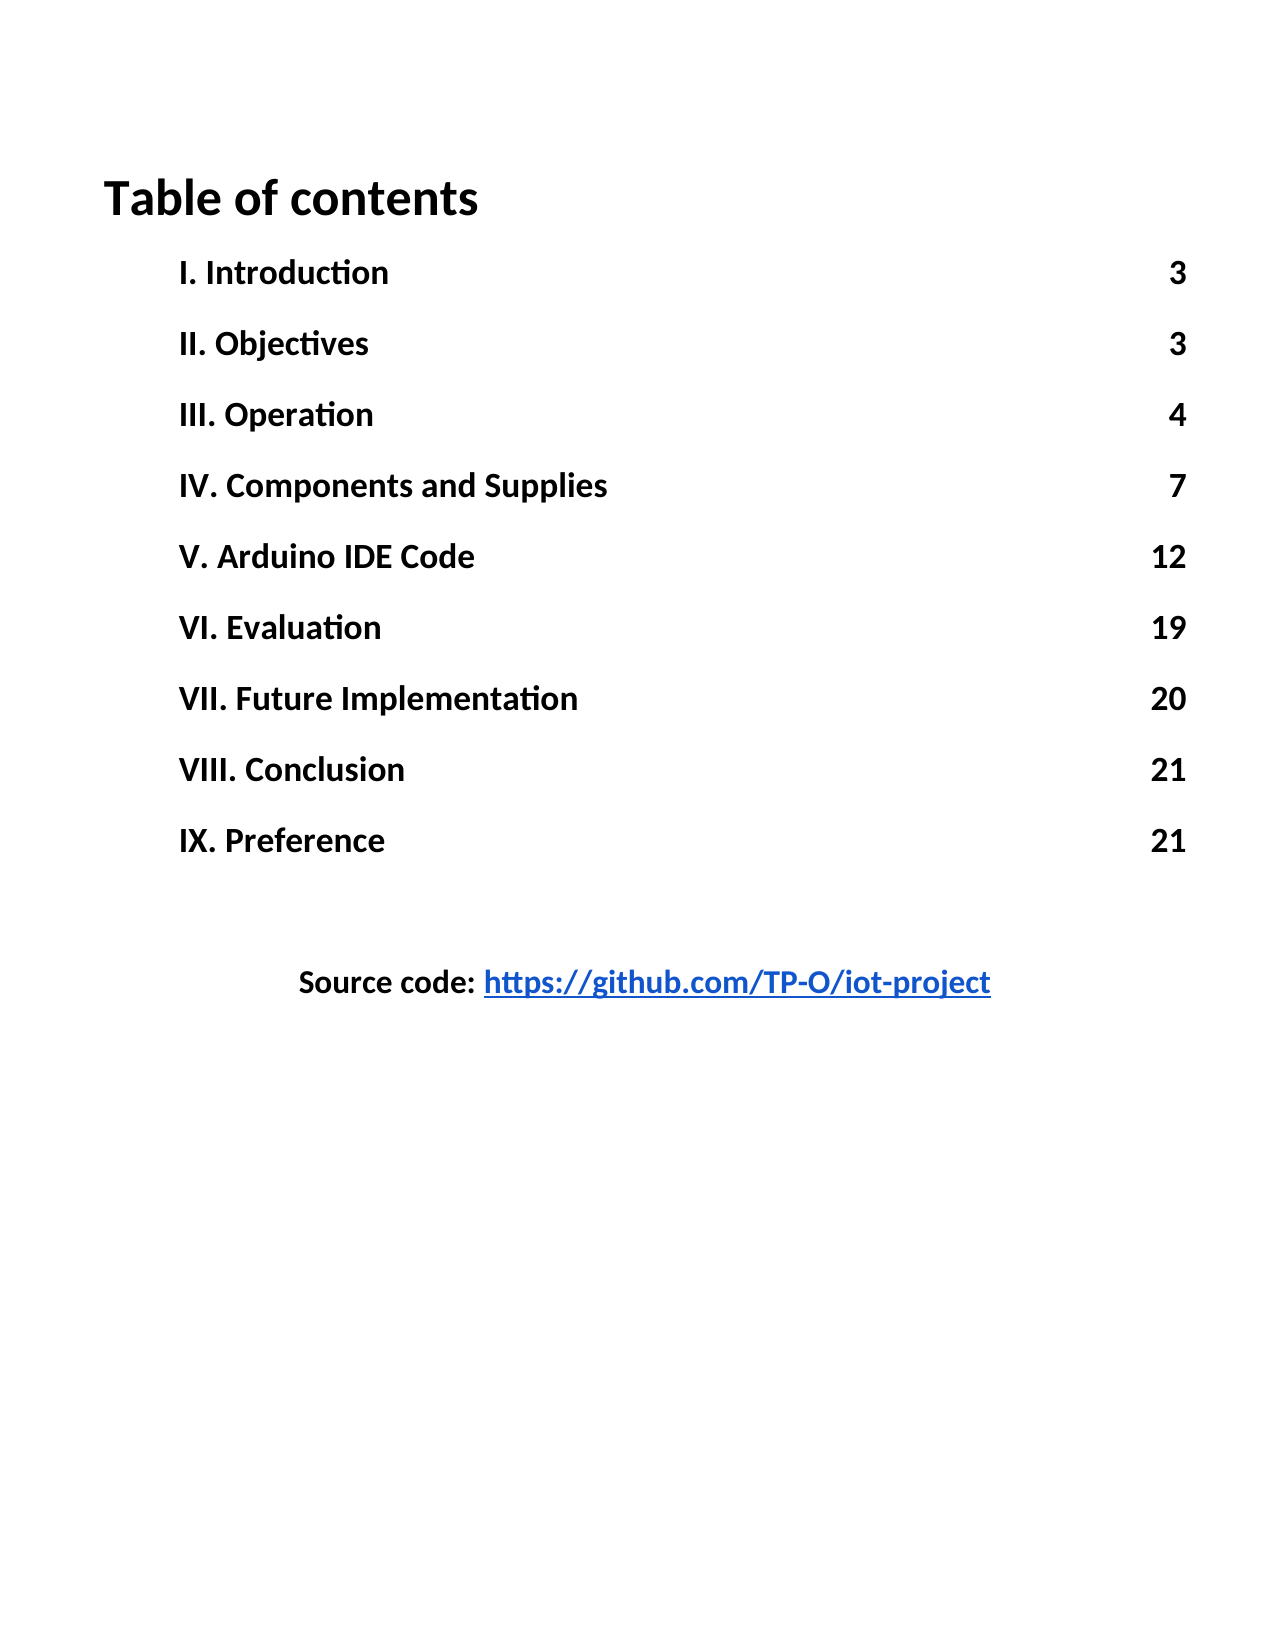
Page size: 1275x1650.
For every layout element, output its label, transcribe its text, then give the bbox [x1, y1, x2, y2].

text Source code: https://github.com/TP-O/iot-project [103, 961, 1186, 1002]
text Table of contents [103, 165, 1186, 228]
